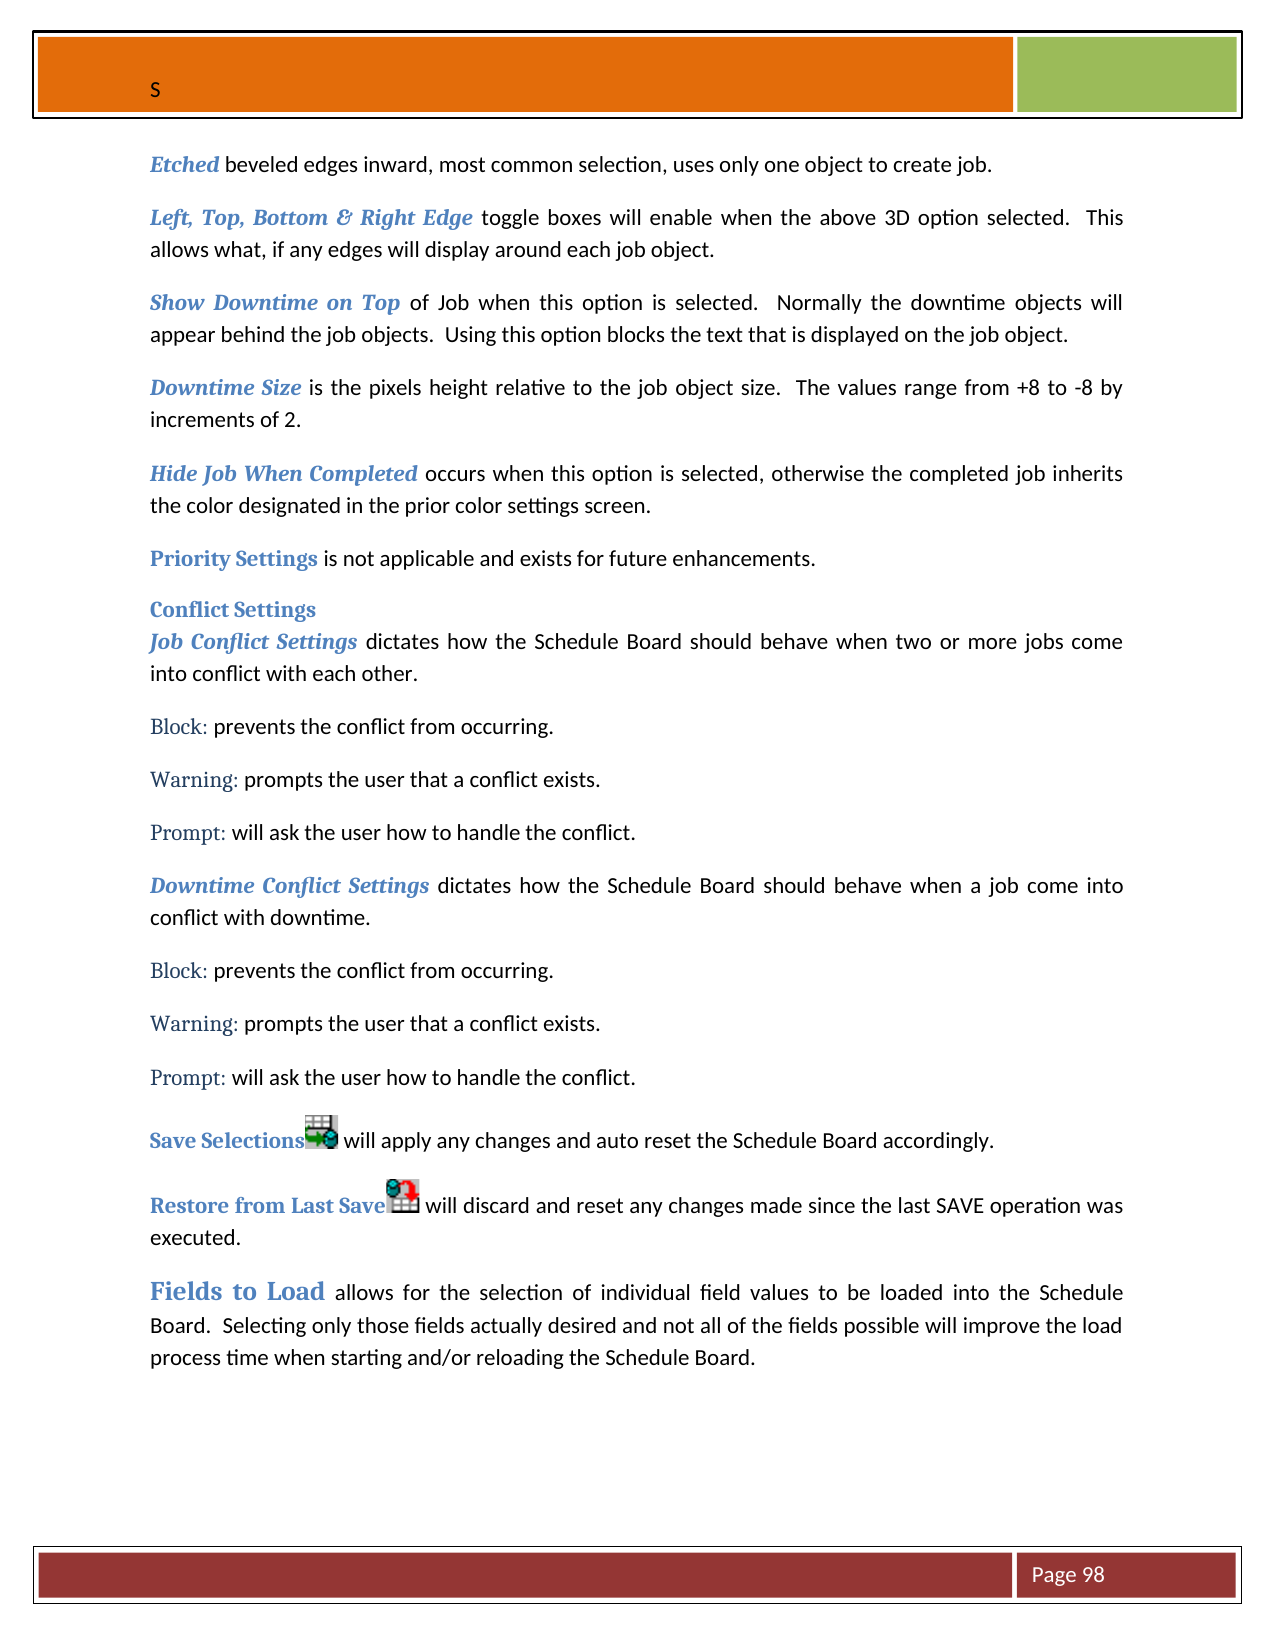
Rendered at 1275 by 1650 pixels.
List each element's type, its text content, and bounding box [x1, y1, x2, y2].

text Downtime Conflict Settings dictates how the Schedule Board should behave when a job come into conflict with downtime. [150, 871, 1125, 932]
text Block: prevents the conflict from occurring. [150, 712, 1125, 740]
text Restore from Last Save will discard and reset any changes made since the last SAVE operation was executed. [150, 1180, 1125, 1251]
subtitle Conflict Settings [150, 597, 1125, 623]
picture [305, 1115, 339, 1149]
text Prompt: will ask the user how to handle the conflict. [150, 818, 1125, 846]
text Show Downtime on Top of Job when this option is selected. Normally the downtime objects will appear behind the job objects. Using this option blocks the text that is displayed on the job object. [150, 288, 1125, 348]
text Fields to Load allows for the selection of individual field values to be loaded into the Schedule Board. Selecting only those fields actually desired and not all of the fields possible will improve the load process time when starting and/or reloading the Schedule Board. [150, 1276, 1125, 1371]
text Downtime Size is the pixels height relative to the job object size. The values range from +8 to -8 by increments of 2. [150, 373, 1125, 434]
text Warning: prompts the user that a conflict exists. [150, 765, 1125, 793]
text Hide Job When Completed occurs when this option is selected, otherwise the completed job inherits the color designated in the prior color settings screen. [150, 459, 1125, 519]
text Job Conflict Settings dictates how the Schedule Board should behave when two or more jobs come into conflict with each other. [150, 627, 1125, 687]
text Left, Top, Bottom & Right Edge toggle boxes will enable when the above 3D option selected. This allows what, if any edges will display around each job object. [150, 203, 1125, 263]
text Block: prevents the conflict from occurring. [150, 957, 1125, 984]
picture [386, 1179, 420, 1213]
text Warning: prompts the user that a conflict exists. [150, 1009, 1125, 1038]
text Save Selections will apply any changes and auto reset the Schedule Board accordingly. [150, 1116, 1125, 1155]
text Prompt: will ask the user how to handle the conflict. [150, 1063, 1125, 1091]
text Etched beveled edges inward, most common selection, uses only one object to create job. [150, 150, 1125, 178]
text Priority Settings is not applicable and exists for future enhancements. [150, 544, 1125, 572]
